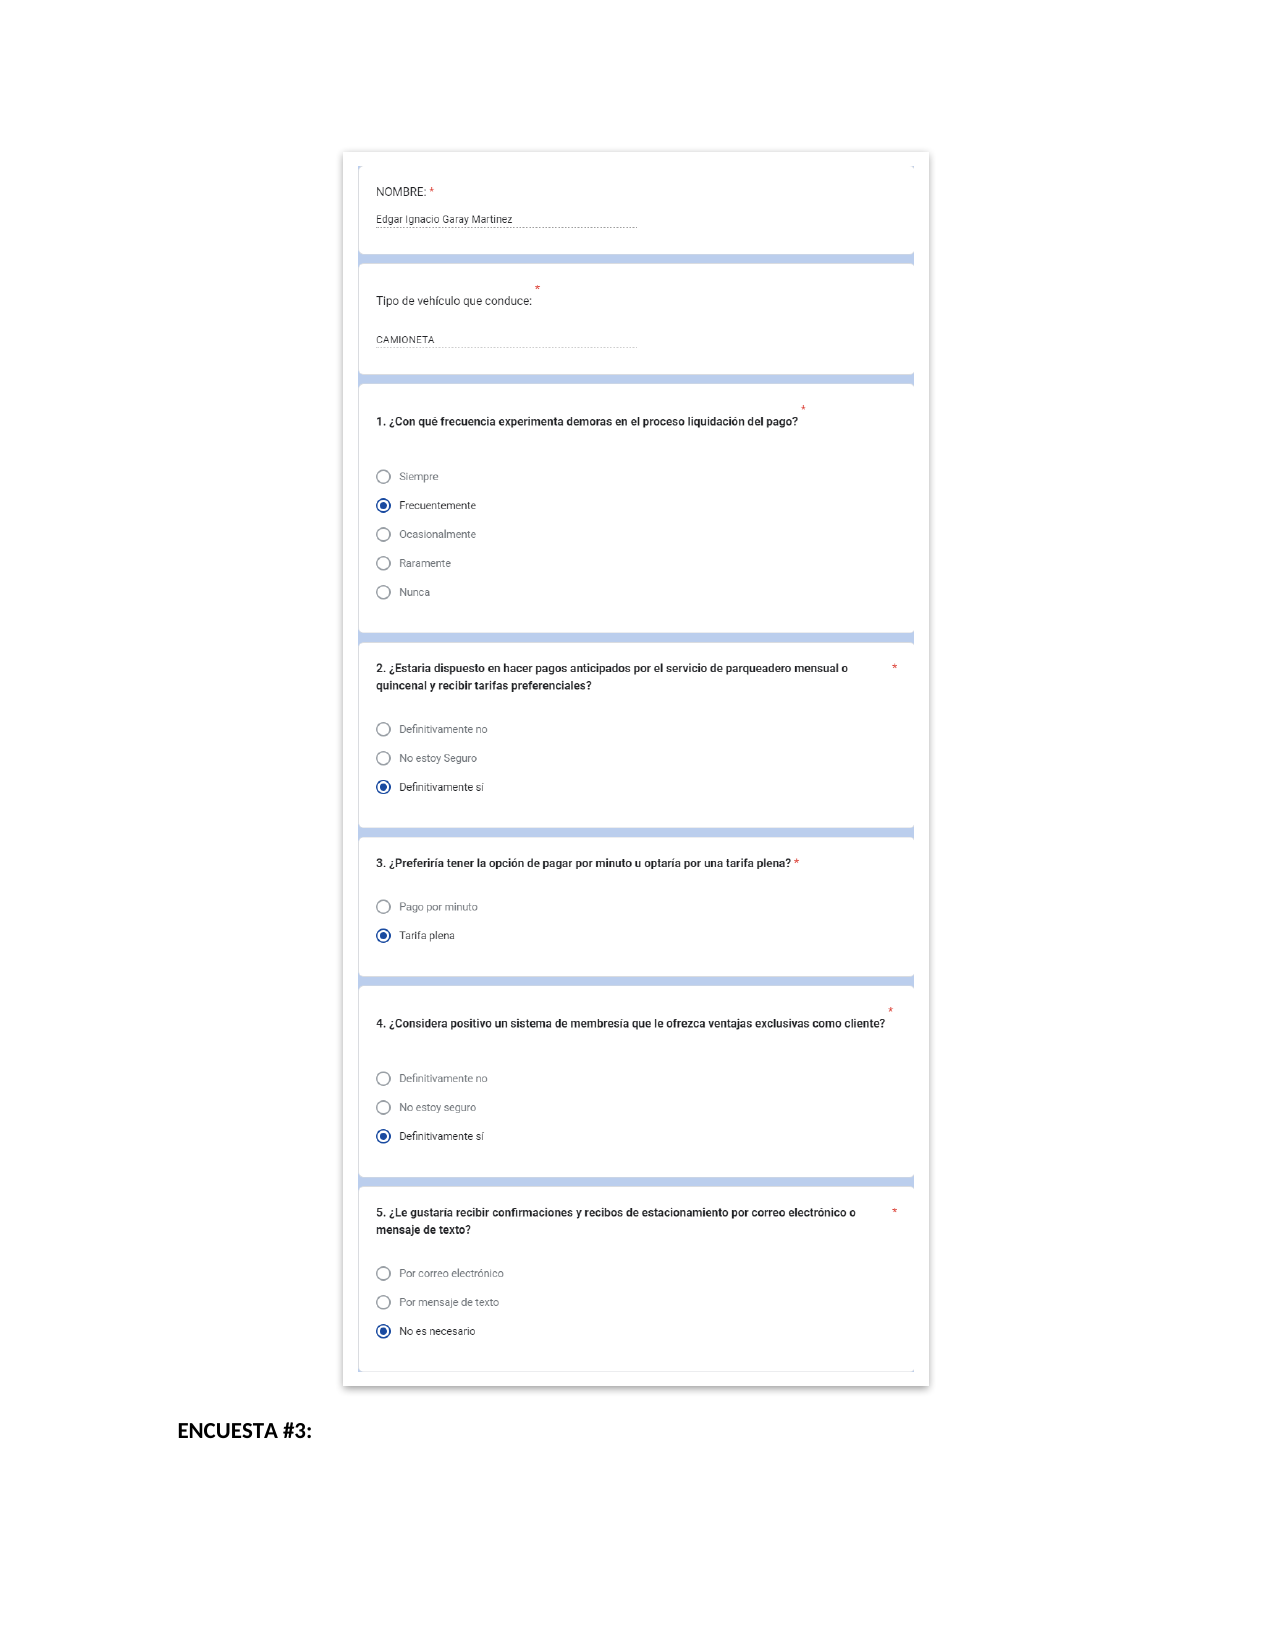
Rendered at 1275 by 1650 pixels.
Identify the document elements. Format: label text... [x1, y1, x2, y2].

picture [358, 166, 914, 1372]
text ENCUESTA #3: [177, 1417, 1098, 1444]
